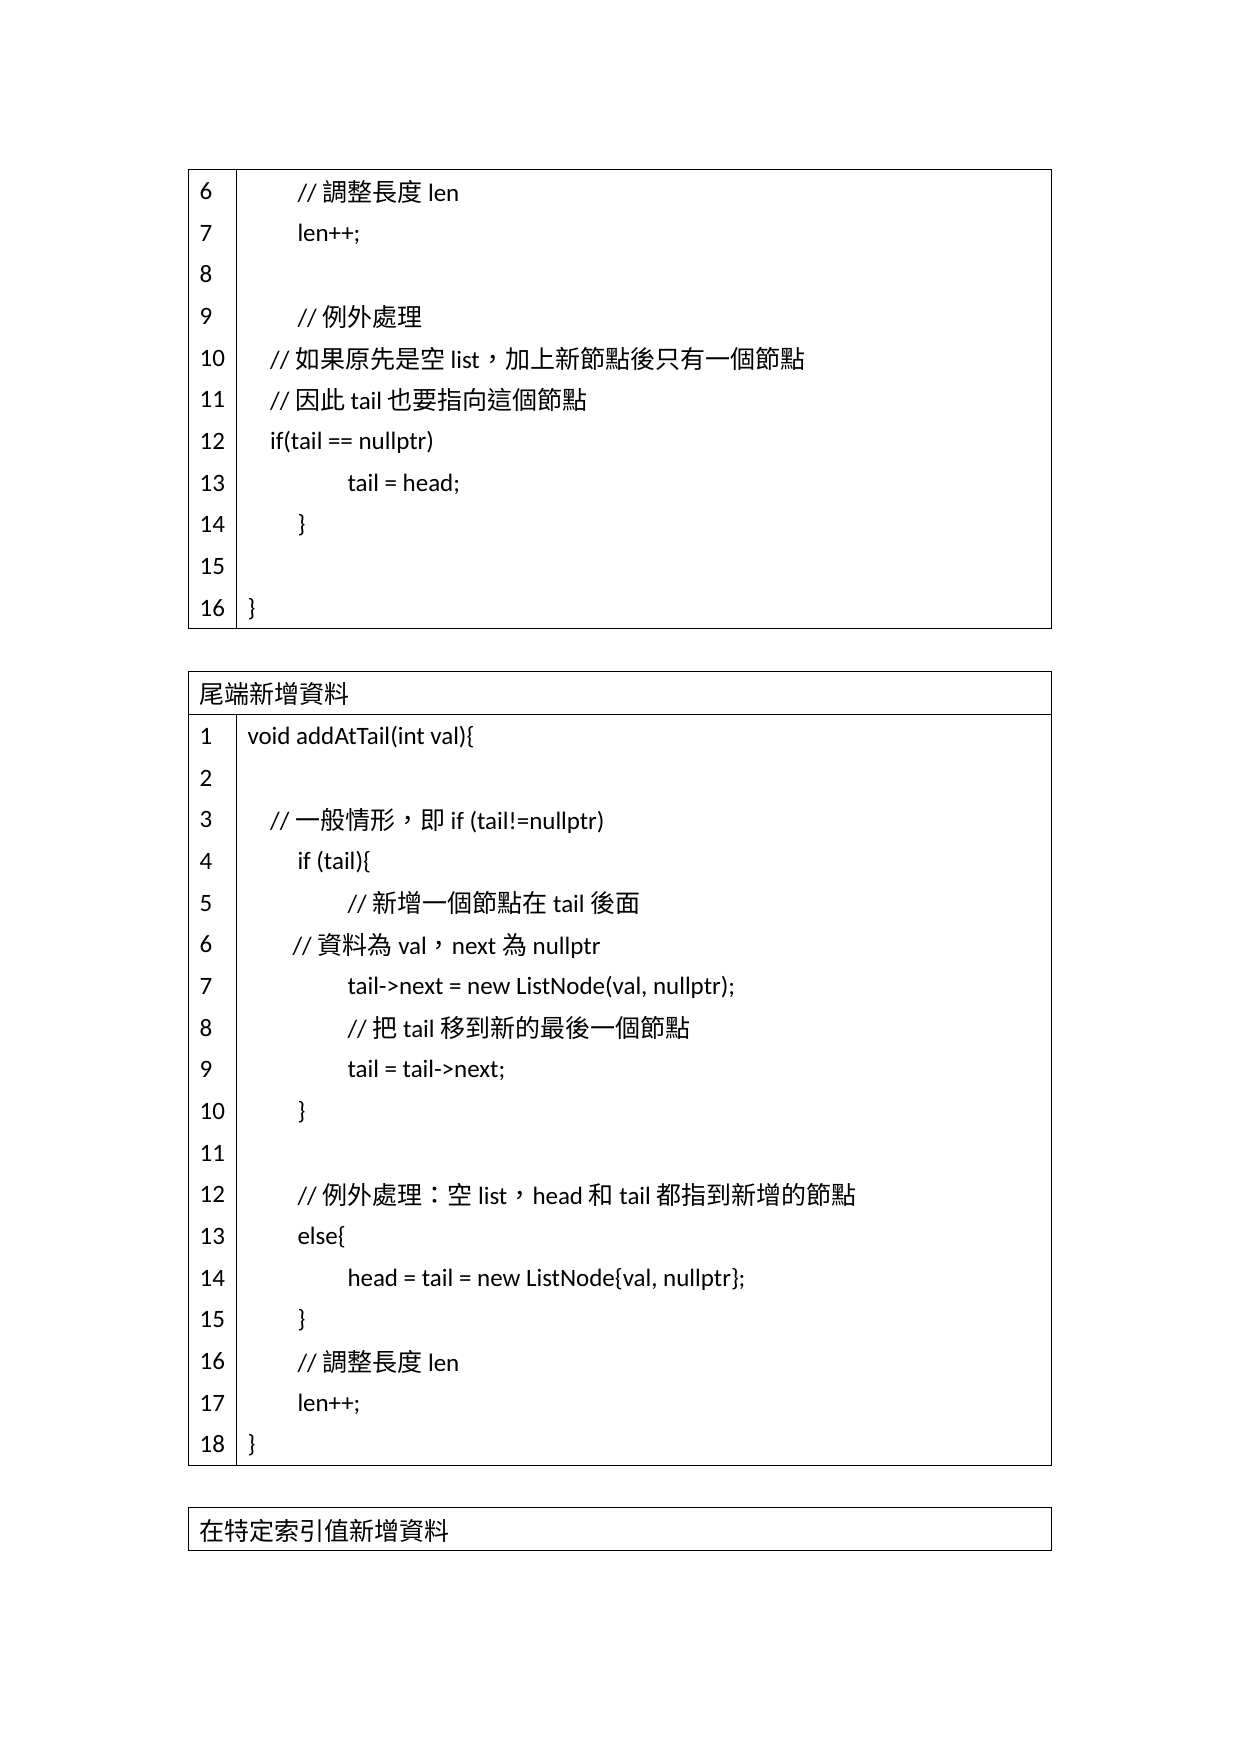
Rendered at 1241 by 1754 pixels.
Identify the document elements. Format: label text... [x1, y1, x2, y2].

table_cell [189, 170, 236, 628]
table_header 在特定索引值新增資料 [189, 1508, 1051, 1550]
table_header 尾端新增資料 [189, 672, 1051, 713]
table_cell 1 2 3 4 5 6 7 8 9 10 11 12 13 14 15 16 17 18 [189, 715, 236, 1464]
table_cell void addAtTail(int val){ // 一般情形，即 if (tail!=nullptr) if (tail){ // 新增一個節點在 tail 後面 // 資料為 val，next 為 nullptr tail->next = new ListNode(val, nullptr); // 把 tail 移到新的最後一個節點 tail = tail->next; } // 例外處理：空 list，head 和 tail 都指到新增的節點 else{ head = tail = new ListNode{val, nullptr}; } // 調整長度 len len++; } [237, 715, 1051, 1464]
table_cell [237, 170, 1051, 628]
